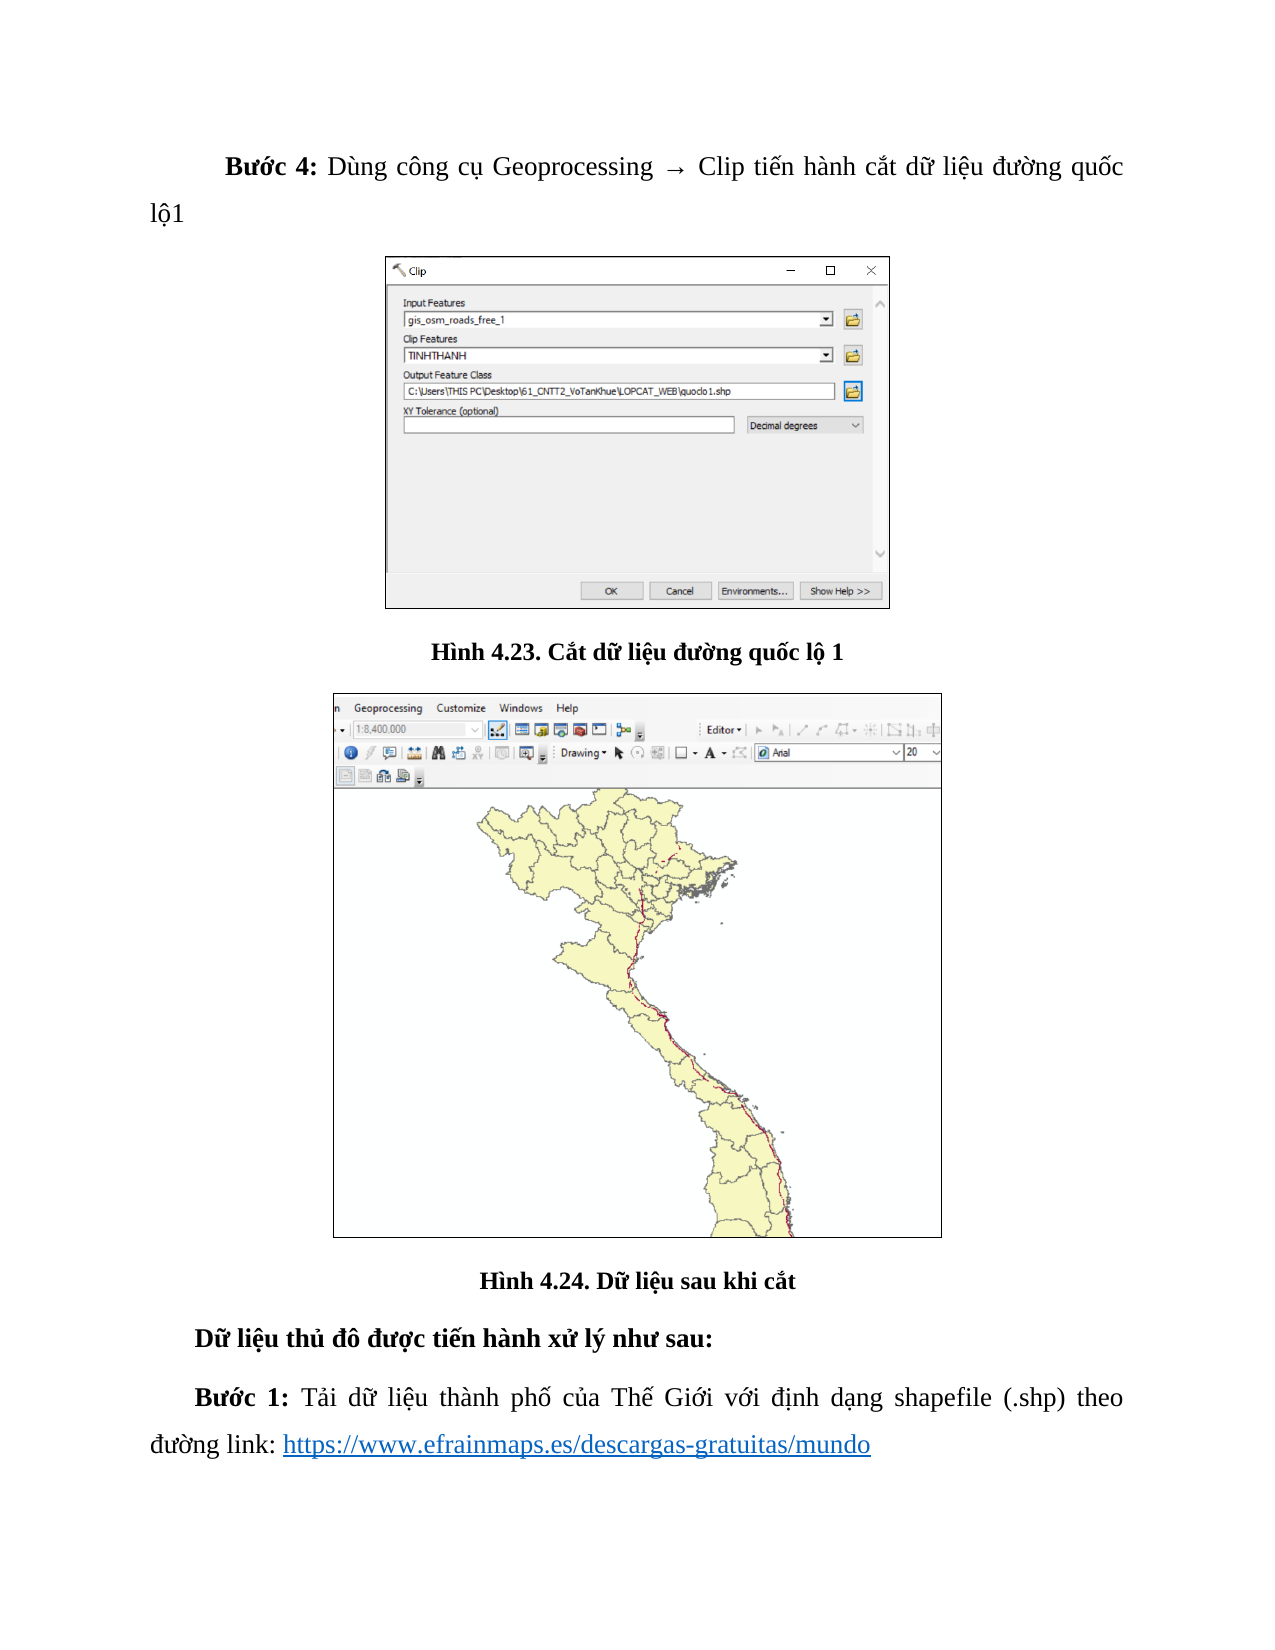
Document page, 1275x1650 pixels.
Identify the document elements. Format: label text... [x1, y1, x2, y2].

text Hình .. Dữ liệu sau khi cắt [150, 1266, 1125, 1295]
picture [386, 257, 889, 608]
picture [334, 694, 941, 1237]
text Bước 4: Dùng công cụ Geoprocessing → Clip tiến hành cắt dữ liệu đường quốc lộ1 [150, 150, 1125, 228]
text Hình .. Cắt dữ liệu đường quốc lộ 1 [150, 637, 1125, 666]
text Bước 1: Tải dữ liệu thành phố của Thế Giới với định dạng shapefile (.shp) theo đường link: https://www.efrainmaps.es/descargas-gratuitas/mundo [150, 1381, 1125, 1459]
text Dữ liệu thủ đô được tiến hành xử lý như sau: [150, 1322, 1125, 1353]
